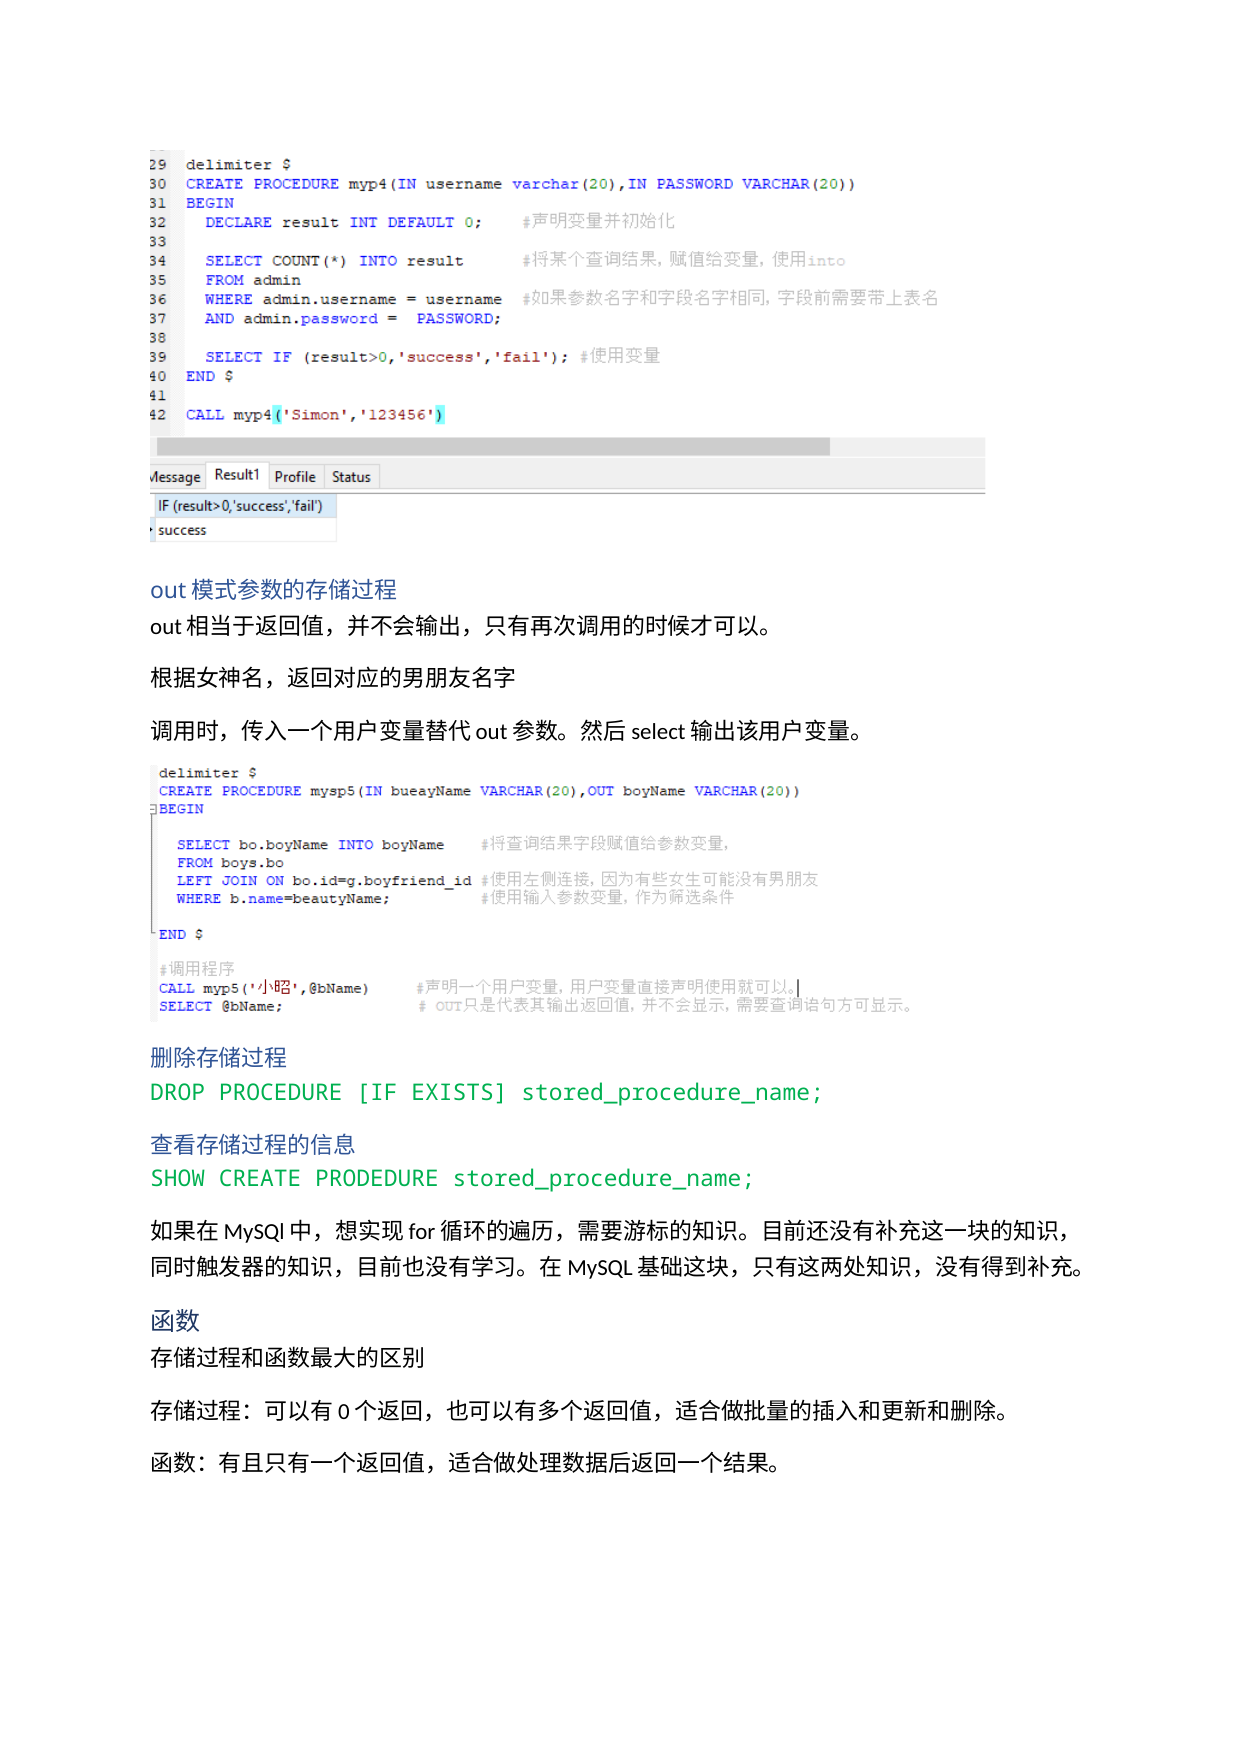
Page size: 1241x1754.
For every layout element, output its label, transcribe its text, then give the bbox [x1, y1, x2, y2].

picture [150, 150, 986, 553]
text out相当于返回值，并不会输出，只有再次调用的时候才可以。 [150, 607, 1090, 641]
text 存储过程和函数最大的区别 [150, 1340, 1090, 1373]
text 调用时，传入一个用户变量替代out参数。然后select输出该用户变量。 [150, 712, 1090, 746]
subtitle 函数 [150, 1301, 1090, 1337]
subtitle 删除存储过程 [150, 1040, 1090, 1073]
subtitle 查看存储过程的信息 [150, 1127, 1090, 1160]
text 如果在MySQl中，想实现for循环的遍历，需要游标的知识。目前还没有补充这一块的知识，同时触发器的知识，目前也没有学习。在MySQL基础这块，只有这两处知识，没有得到补充。 [150, 1213, 1090, 1282]
subtitle out模式参数的存储过程 [150, 572, 1090, 605]
text 存储过程：可以有0个返回，也可以有多个返回值，适合做批量的插入和更新和删除。 [150, 1393, 1090, 1426]
text 根据女神名，返回对应的男朋友名字 [150, 660, 1090, 693]
text DROP PROCEDURE [IF EXISTS] stored_procedure_name; [150, 1076, 1090, 1107]
text SHOW CREATE PRODEDURE stored_procedure_name; [150, 1162, 1090, 1194]
picture [150, 765, 927, 1022]
text 函数：有且只有一个返回值，适合做处理数据后返回一个结果。 [150, 1445, 1090, 1478]
